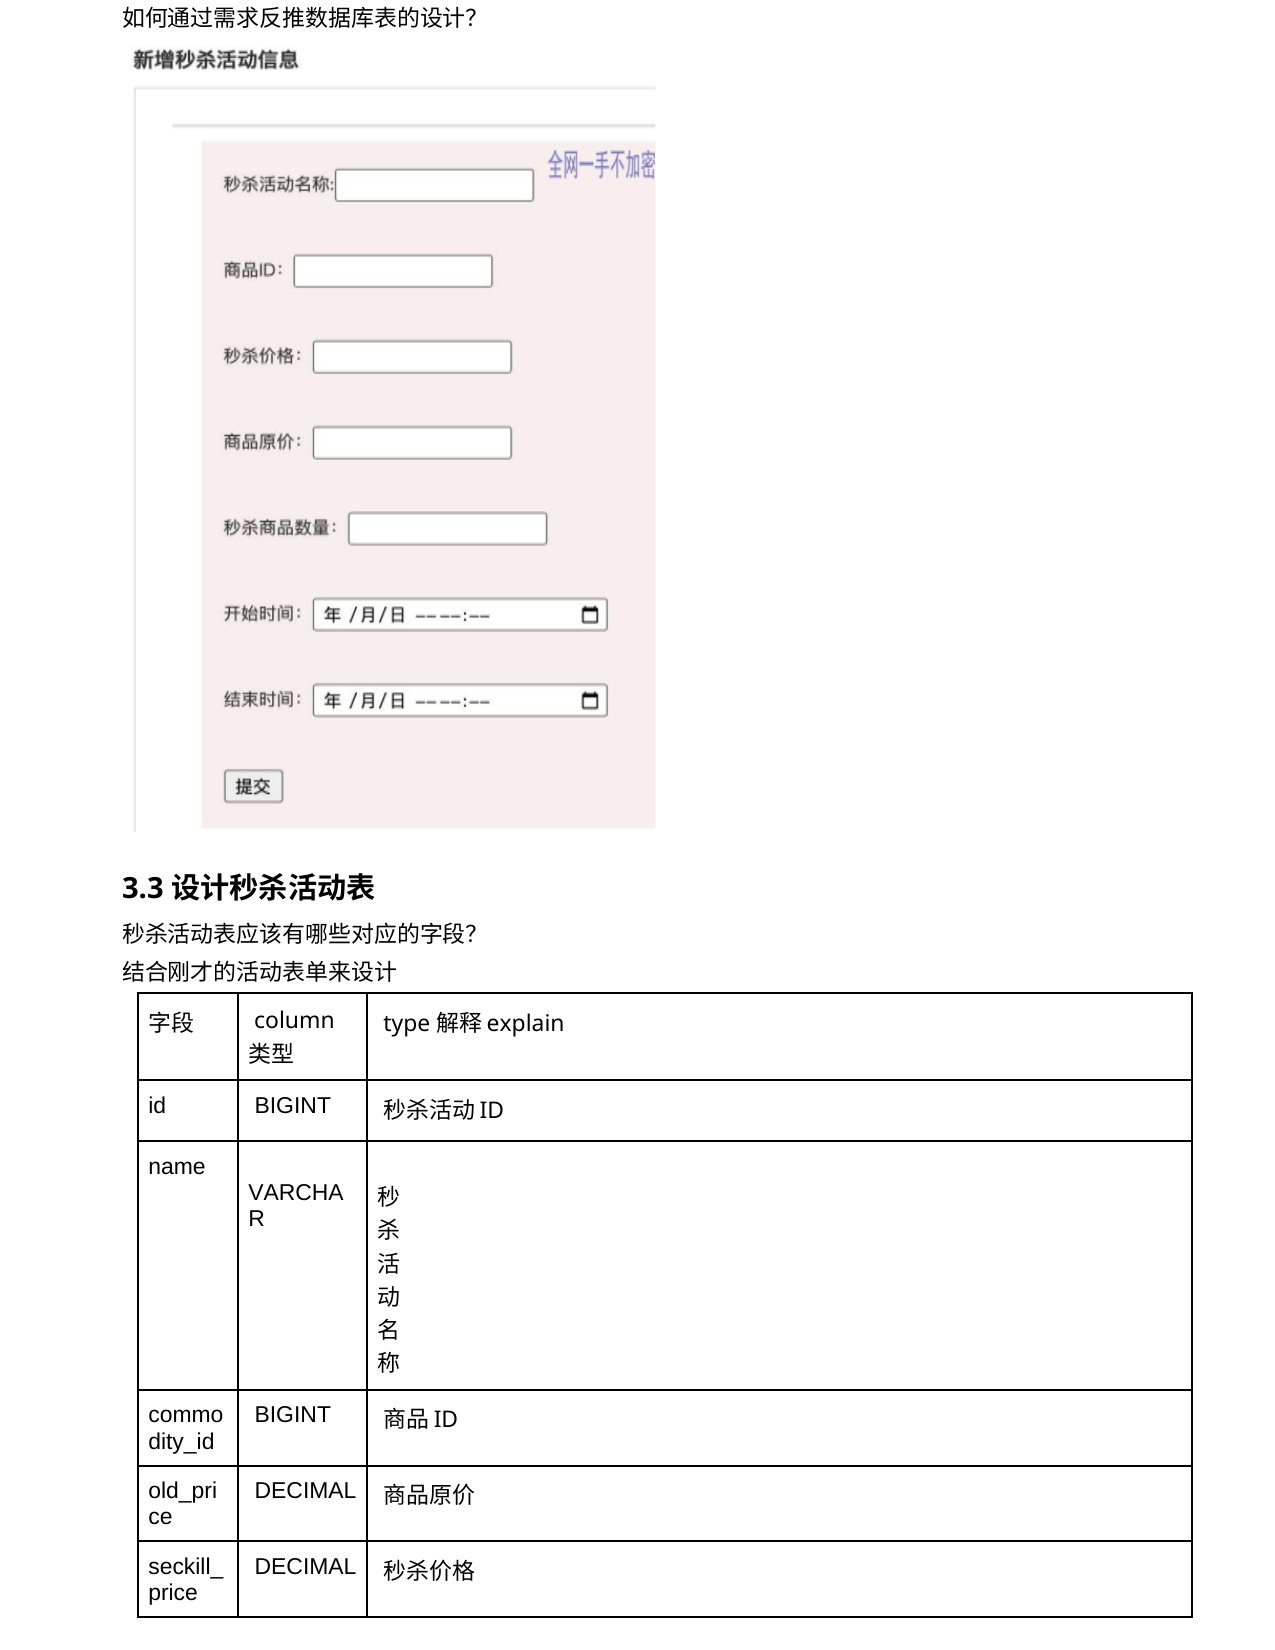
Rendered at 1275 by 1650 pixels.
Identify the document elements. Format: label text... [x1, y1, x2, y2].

table_cell DECIMAL [239, 1542, 366, 1616]
table_cell id [139, 1081, 237, 1140]
table_cell 秒杀活动名称 [368, 1142, 1191, 1389]
table_cell 秒杀价格 [368, 1542, 1191, 1616]
table_cell BIGINT [239, 1081, 366, 1140]
text 秒杀活动表应该有哪些对应的字段？ [122, 916, 1162, 949]
picture [121, 38, 656, 832]
table_cell VARCHAR [239, 1142, 366, 1389]
table_cell seckill_price [139, 1542, 237, 1616]
table_cell commodity_id [139, 1391, 237, 1464]
table_header 字段 [139, 994, 237, 1079]
table_cell old_price [139, 1467, 237, 1540]
table_cell 商品ID [368, 1391, 1191, 1464]
table_header type 解释explain [368, 994, 1191, 1079]
table_cell 秒杀活动ID [368, 1081, 1191, 1140]
table_cell 商品原价 [368, 1467, 1191, 1540]
table_cell DECIMAL [239, 1467, 366, 1540]
text 如何通过需求反推数据库表的设计？ [122, 0, 1162, 33]
subtitle 3.3 设计秒杀活动表 [122, 865, 1162, 907]
table_cell name [139, 1142, 237, 1389]
table_header column 类型 [239, 994, 366, 1079]
table_cell BIGINT [239, 1391, 366, 1464]
text 结合刚才的活动表单来设计 [122, 954, 1162, 987]
